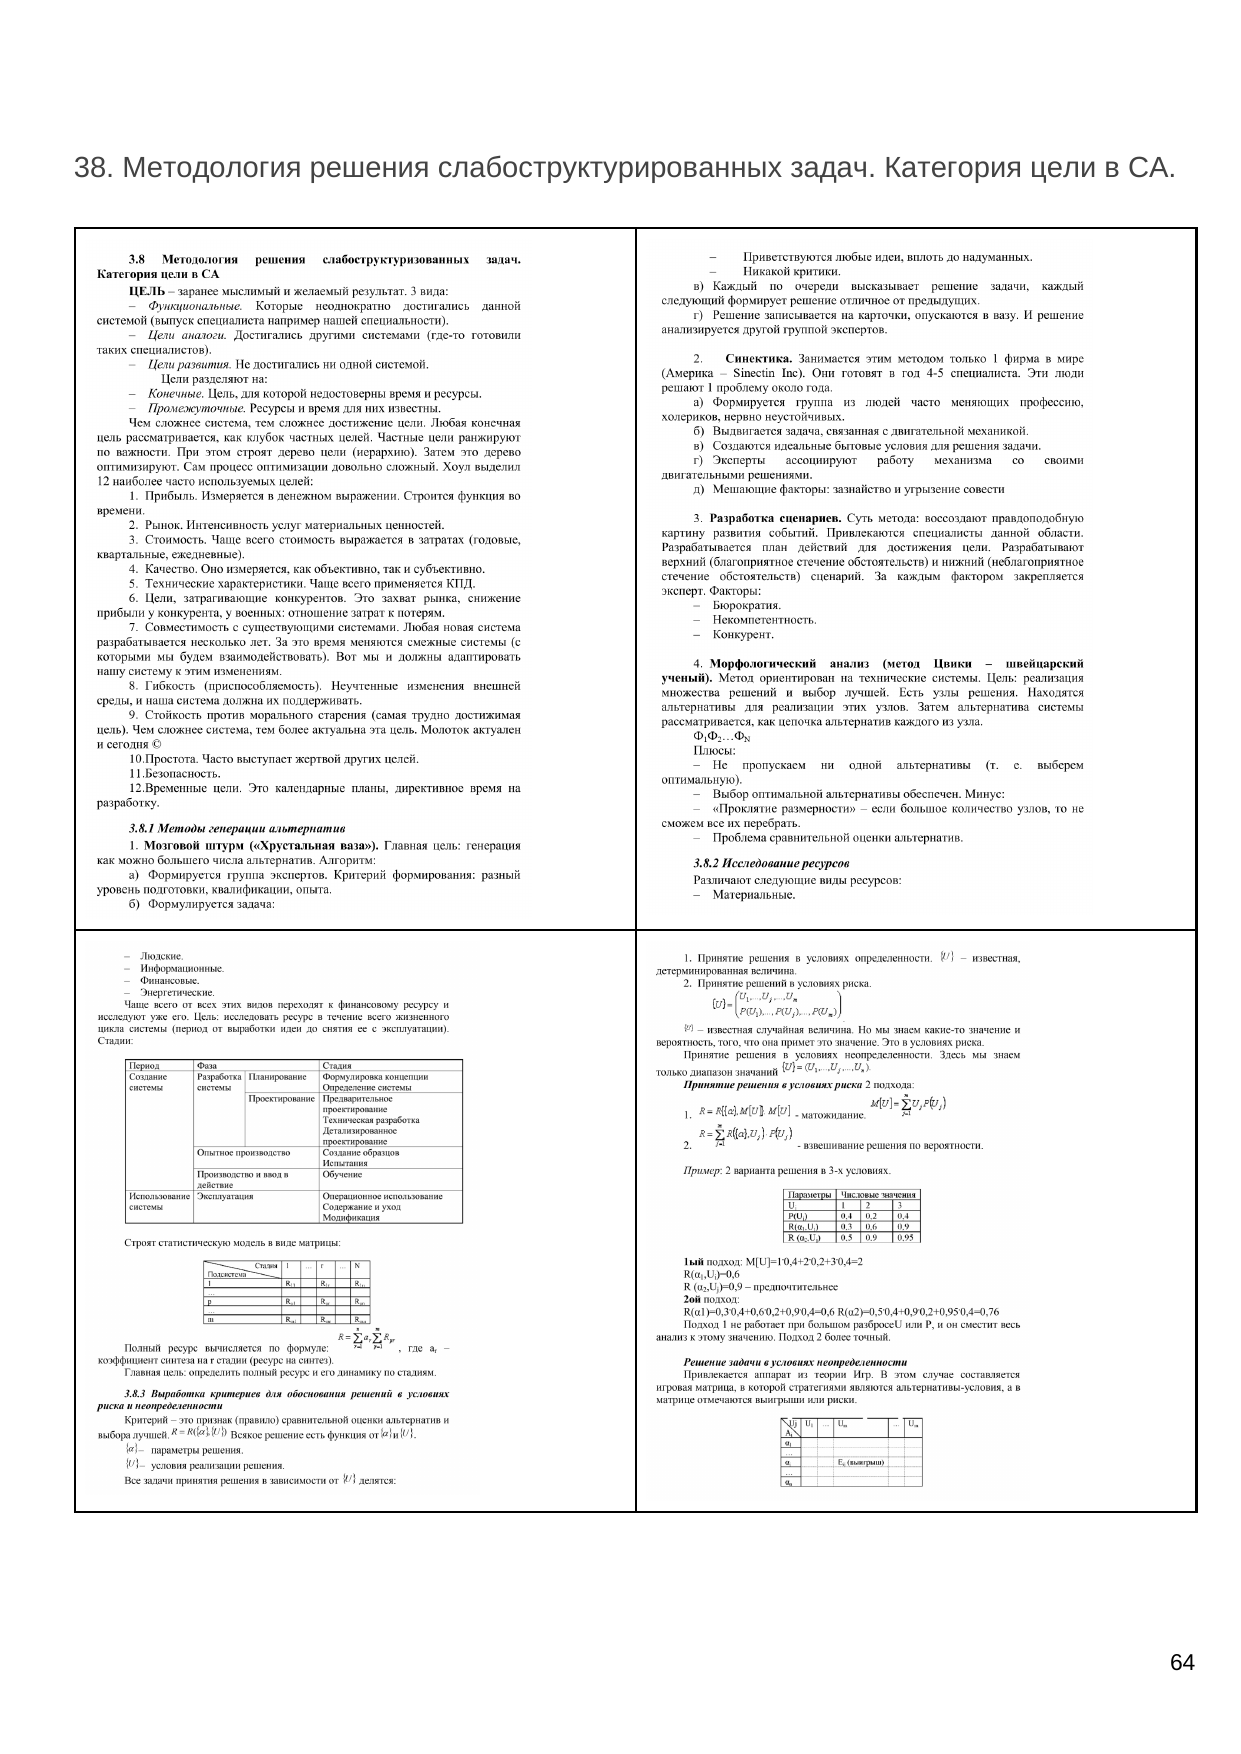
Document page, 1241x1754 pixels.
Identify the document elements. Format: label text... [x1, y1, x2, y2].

table_header [637, 229, 1195, 929]
picture [646, 941, 1030, 1501]
picture [85, 941, 481, 1495]
table_cell [637, 931, 1195, 1511]
subtitle 38. Методология решения слабоструктурированных задач. Категория цели в СА. [74, 150, 1195, 183]
picture [646, 239, 1093, 915]
table_header [76, 229, 635, 929]
table_cell [76, 931, 635, 1511]
picture [85, 239, 533, 919]
